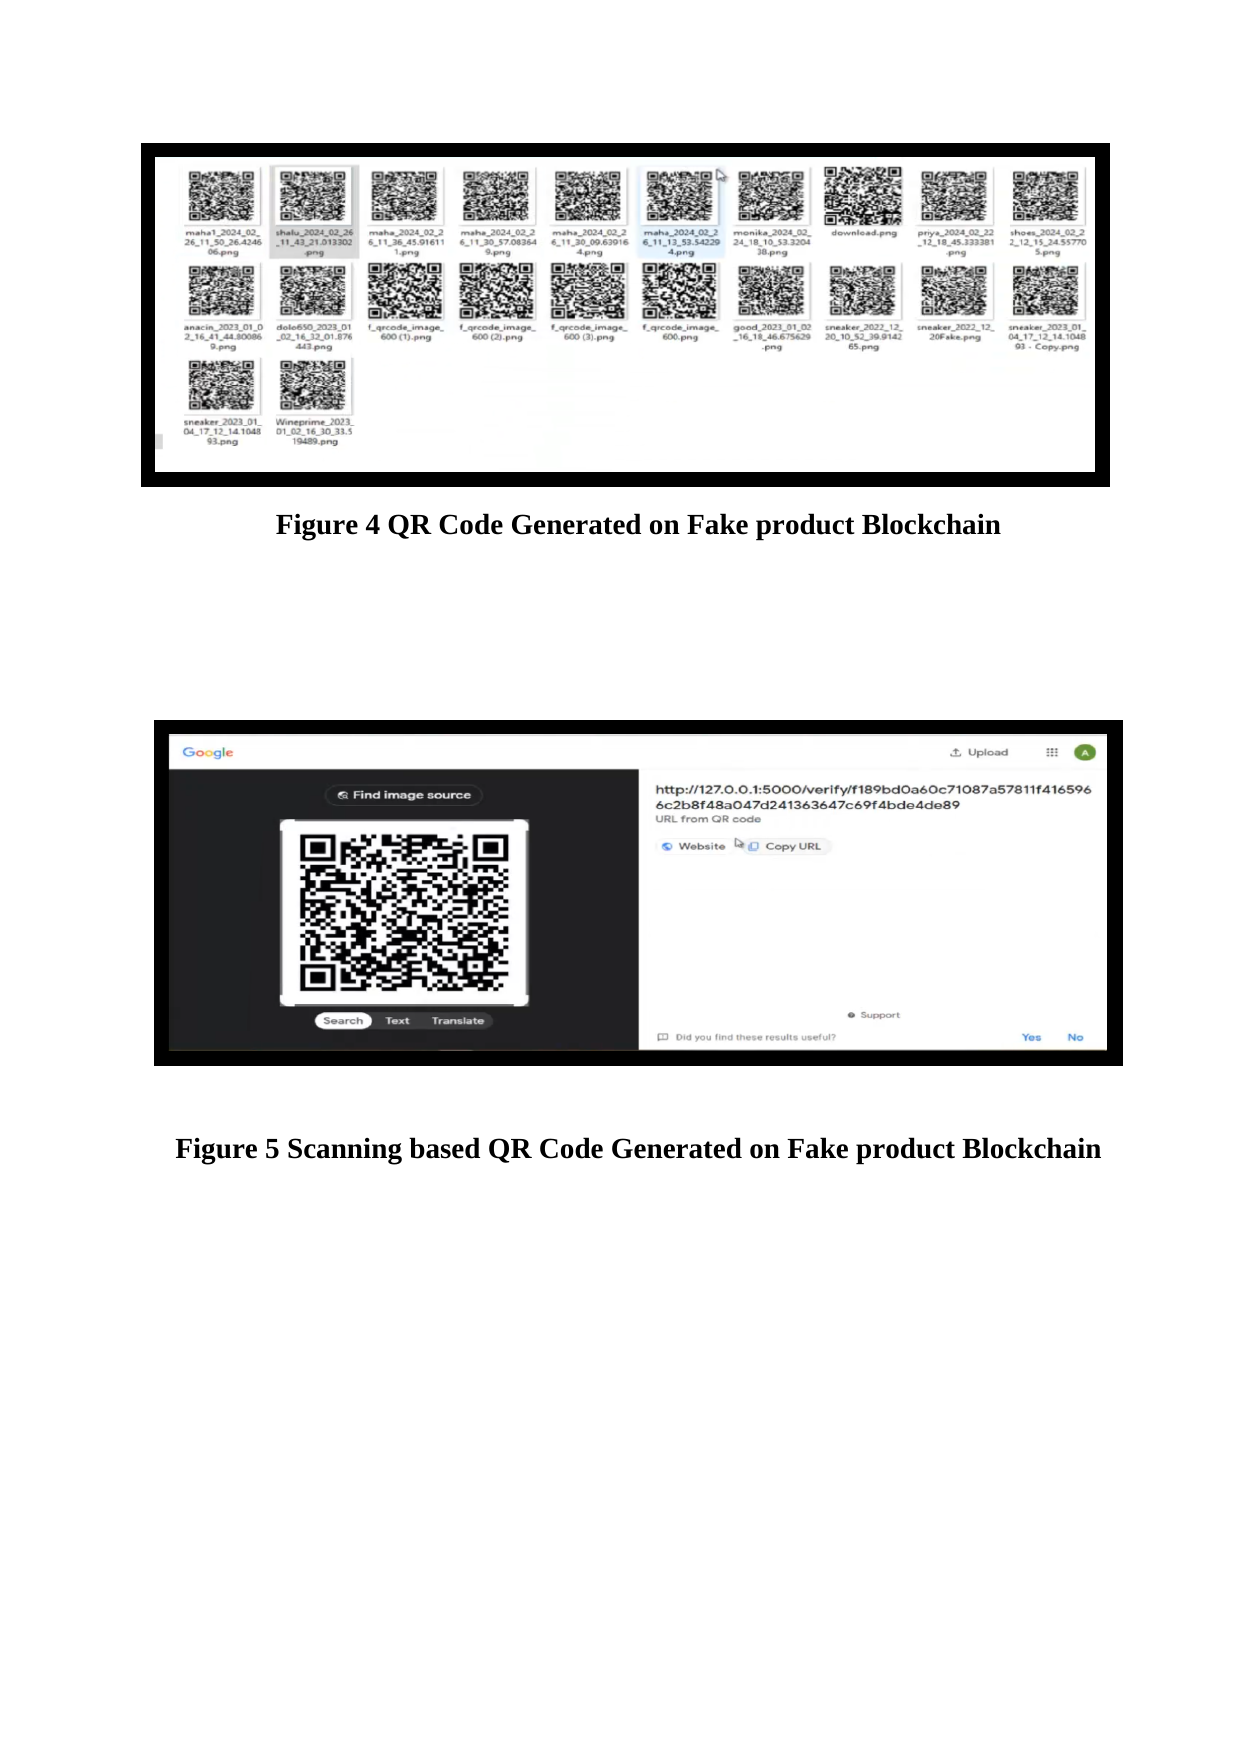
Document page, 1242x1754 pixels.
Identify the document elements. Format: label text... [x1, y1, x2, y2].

text Figure 5 Scanning based QR Code Generated on Fake product Blockchain [139, 1131, 1137, 1165]
picture [168, 734, 1108, 1051]
text Figure 4 QR Code Generated on Fake product Blockchain [139, 507, 1137, 541]
picture [155, 157, 1095, 472]
